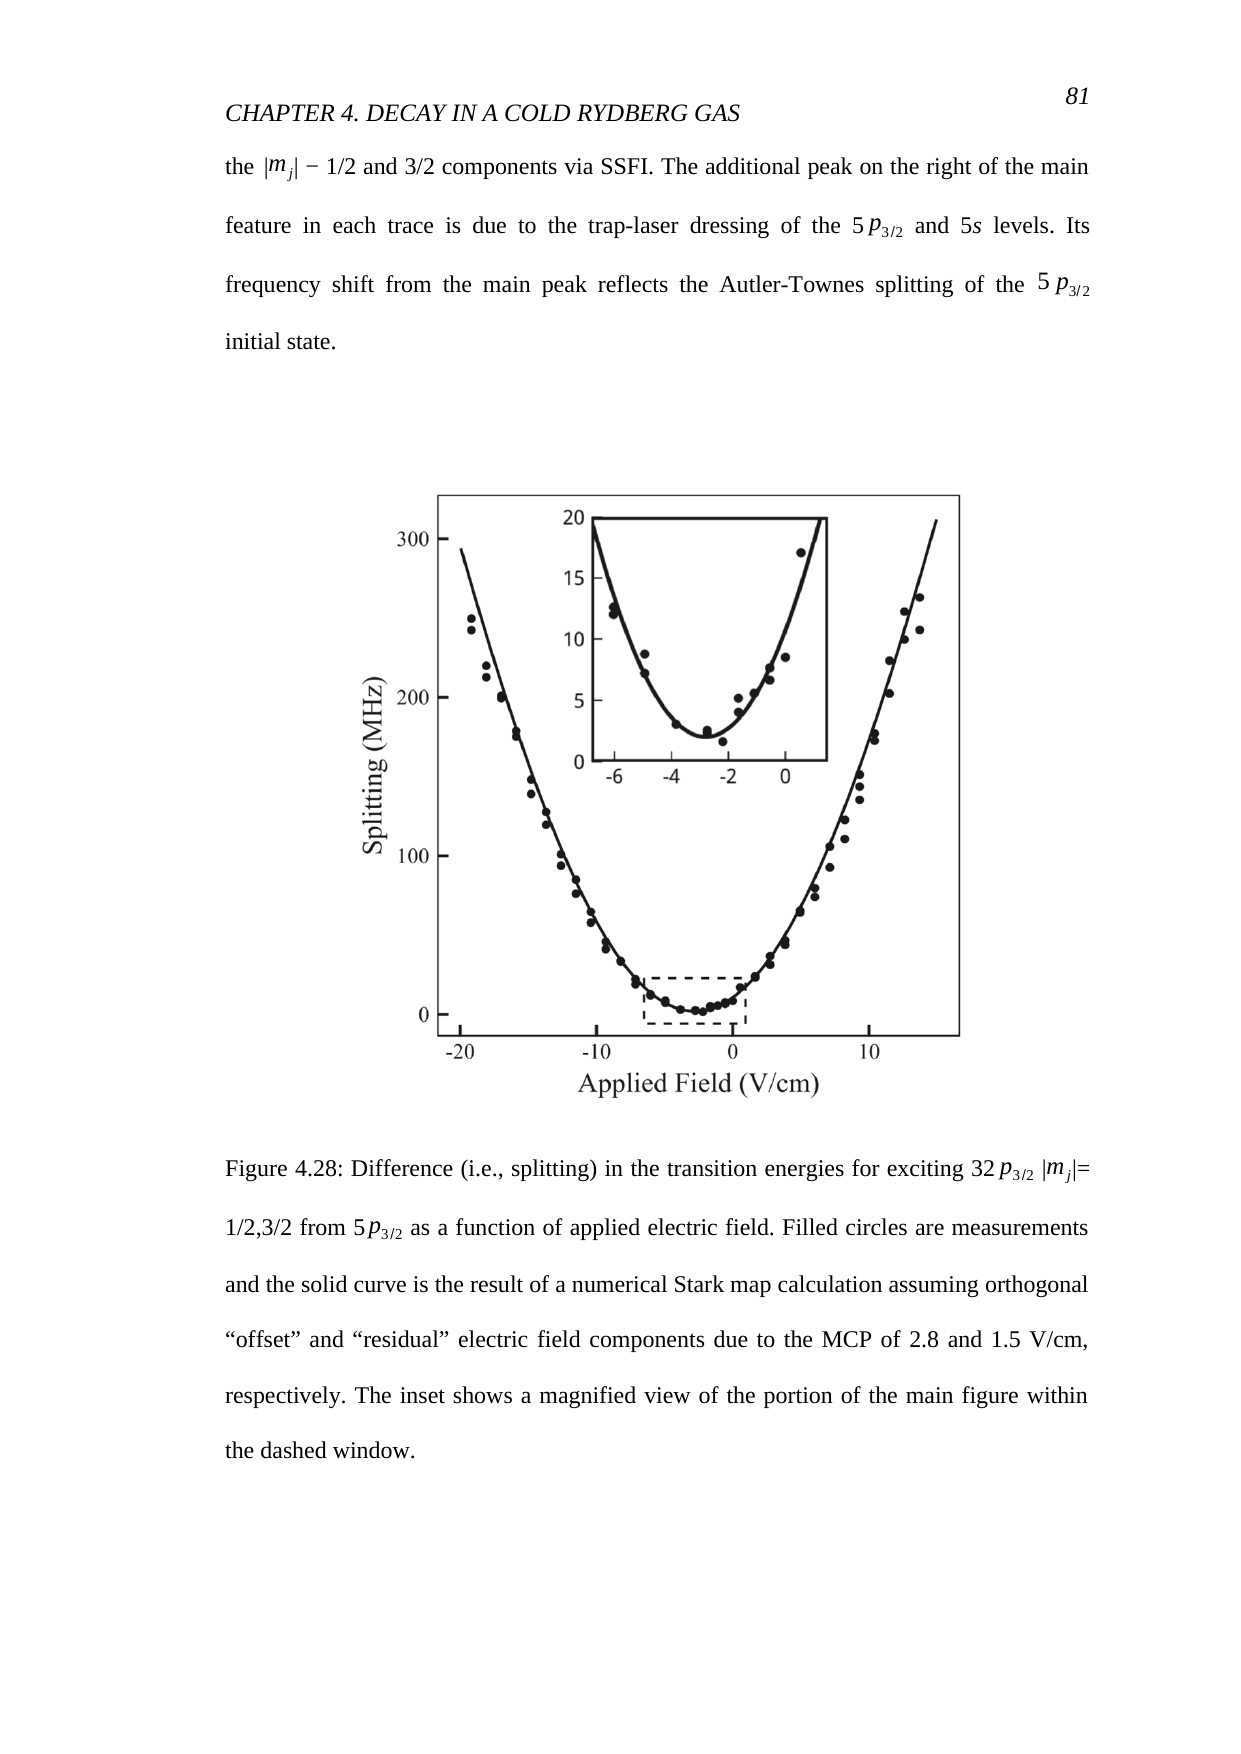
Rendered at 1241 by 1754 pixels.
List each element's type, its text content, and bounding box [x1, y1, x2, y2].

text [225, 150, 1090, 354]
picture [347, 474, 1006, 1108]
